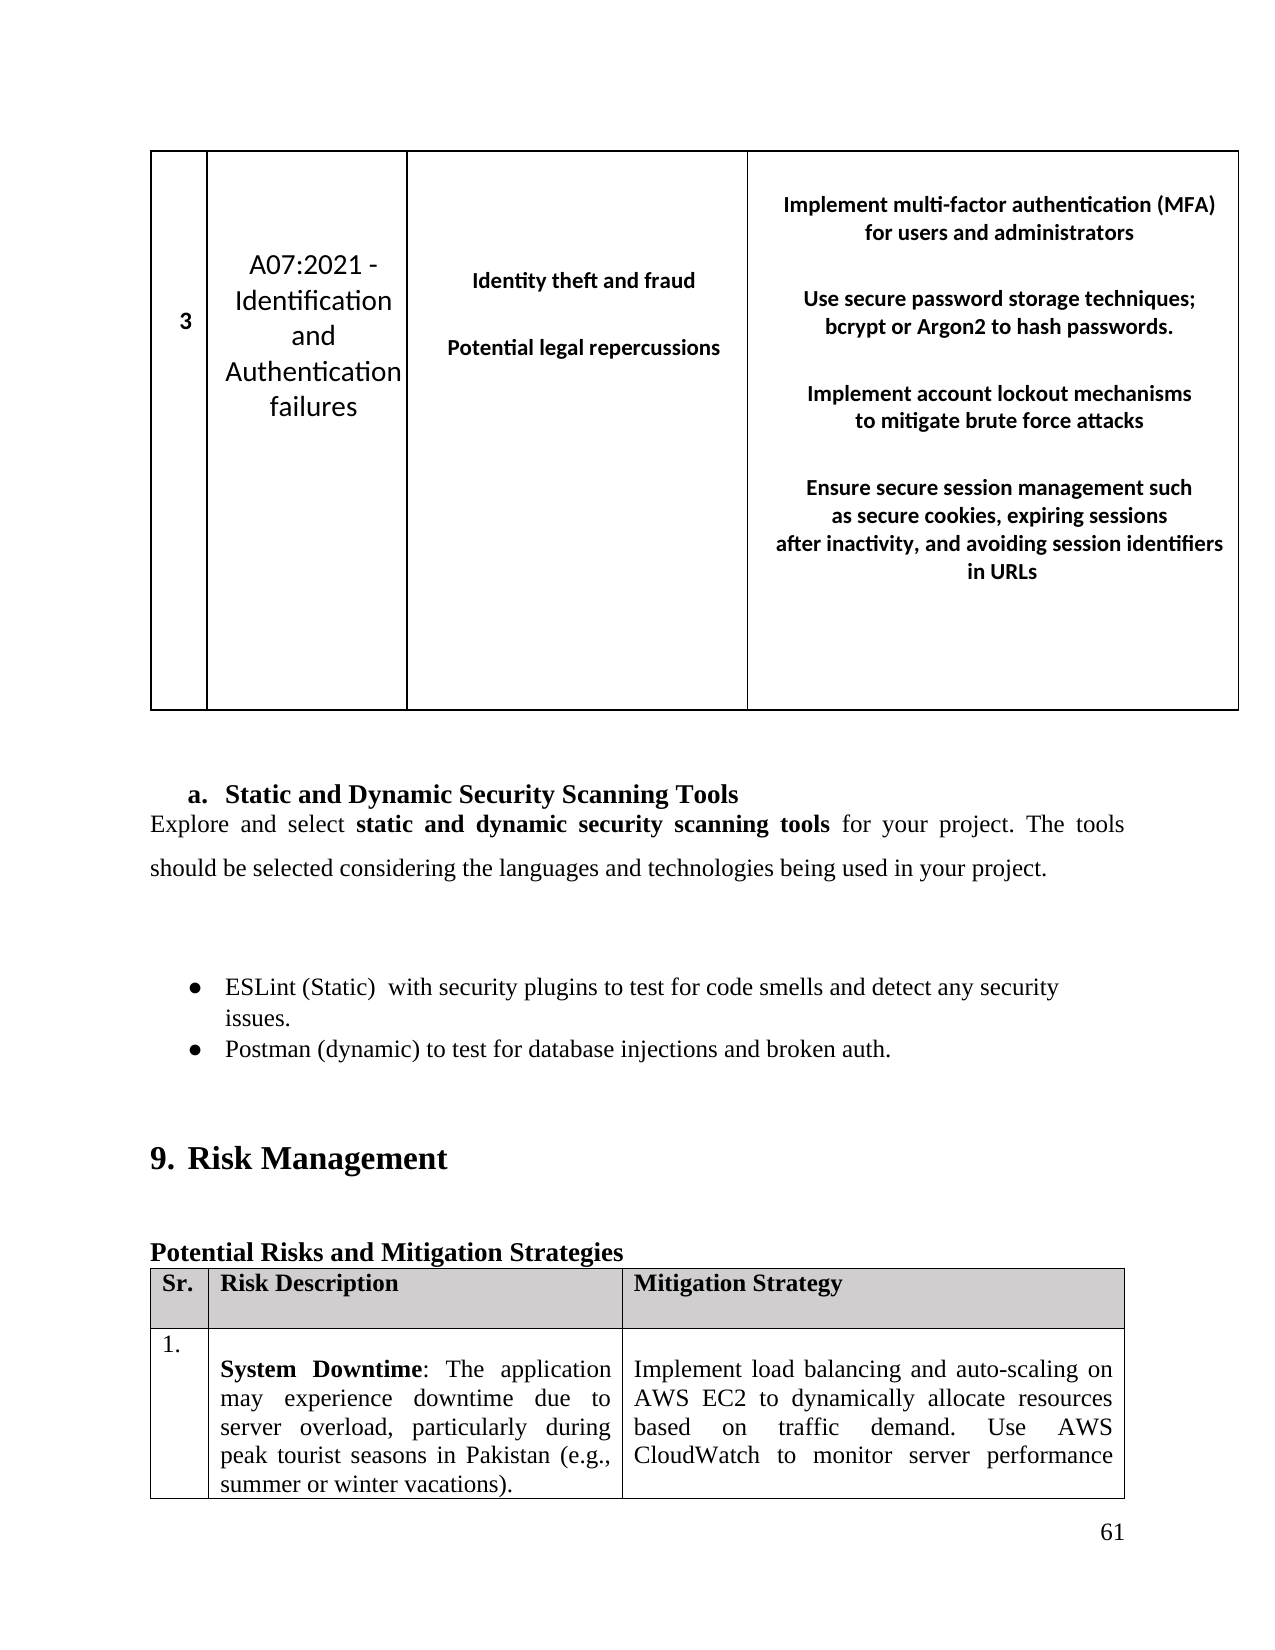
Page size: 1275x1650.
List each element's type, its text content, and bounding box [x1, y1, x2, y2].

table_header Mitigation Strategy [623, 1269, 1124, 1328]
text Explore and select static and dynamic security scanning tools for your project. The tools should be selected considering the languages and technologies being used in your project. [150, 809, 1125, 881]
table_cell 3 [152, 152, 206, 709]
table_cell Identity theft and fraud Potential legal repercussions [408, 152, 747, 709]
list Postman (dynamic) to test for database injections and broken auth. [187, 1034, 1125, 1063]
table_cell [151, 1329, 208, 1498]
subtitle Static and Dynamic Security Scanning Tools [187, 778, 1125, 809]
table_header Sr. [151, 1269, 208, 1328]
subtitle Potential Risks and Mitigation Strategies [150, 1236, 1125, 1267]
subtitle Risk Management [150, 1138, 1125, 1176]
table_header Risk Description [209, 1269, 622, 1328]
list ESLint (Static) with security plugins to test for code smells and detect any security issues. [187, 972, 1125, 1032]
table_cell Implement multi-factor authentication (MFA) for users and administrators Use secure password storage techniques; bcrypt or Argon2 to hash passwords. Implement account lockout mechanisms to mitigate brute force attacks Ensure secure session management such as secure cookies, expiring sessions after inactivity, and avoiding session identifiers in URLs [748, 152, 1238, 709]
table_cell A07:2021 - Identification and Authentication failures [208, 152, 406, 709]
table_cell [209, 1329, 622, 1498]
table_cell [623, 1329, 1124, 1498]
